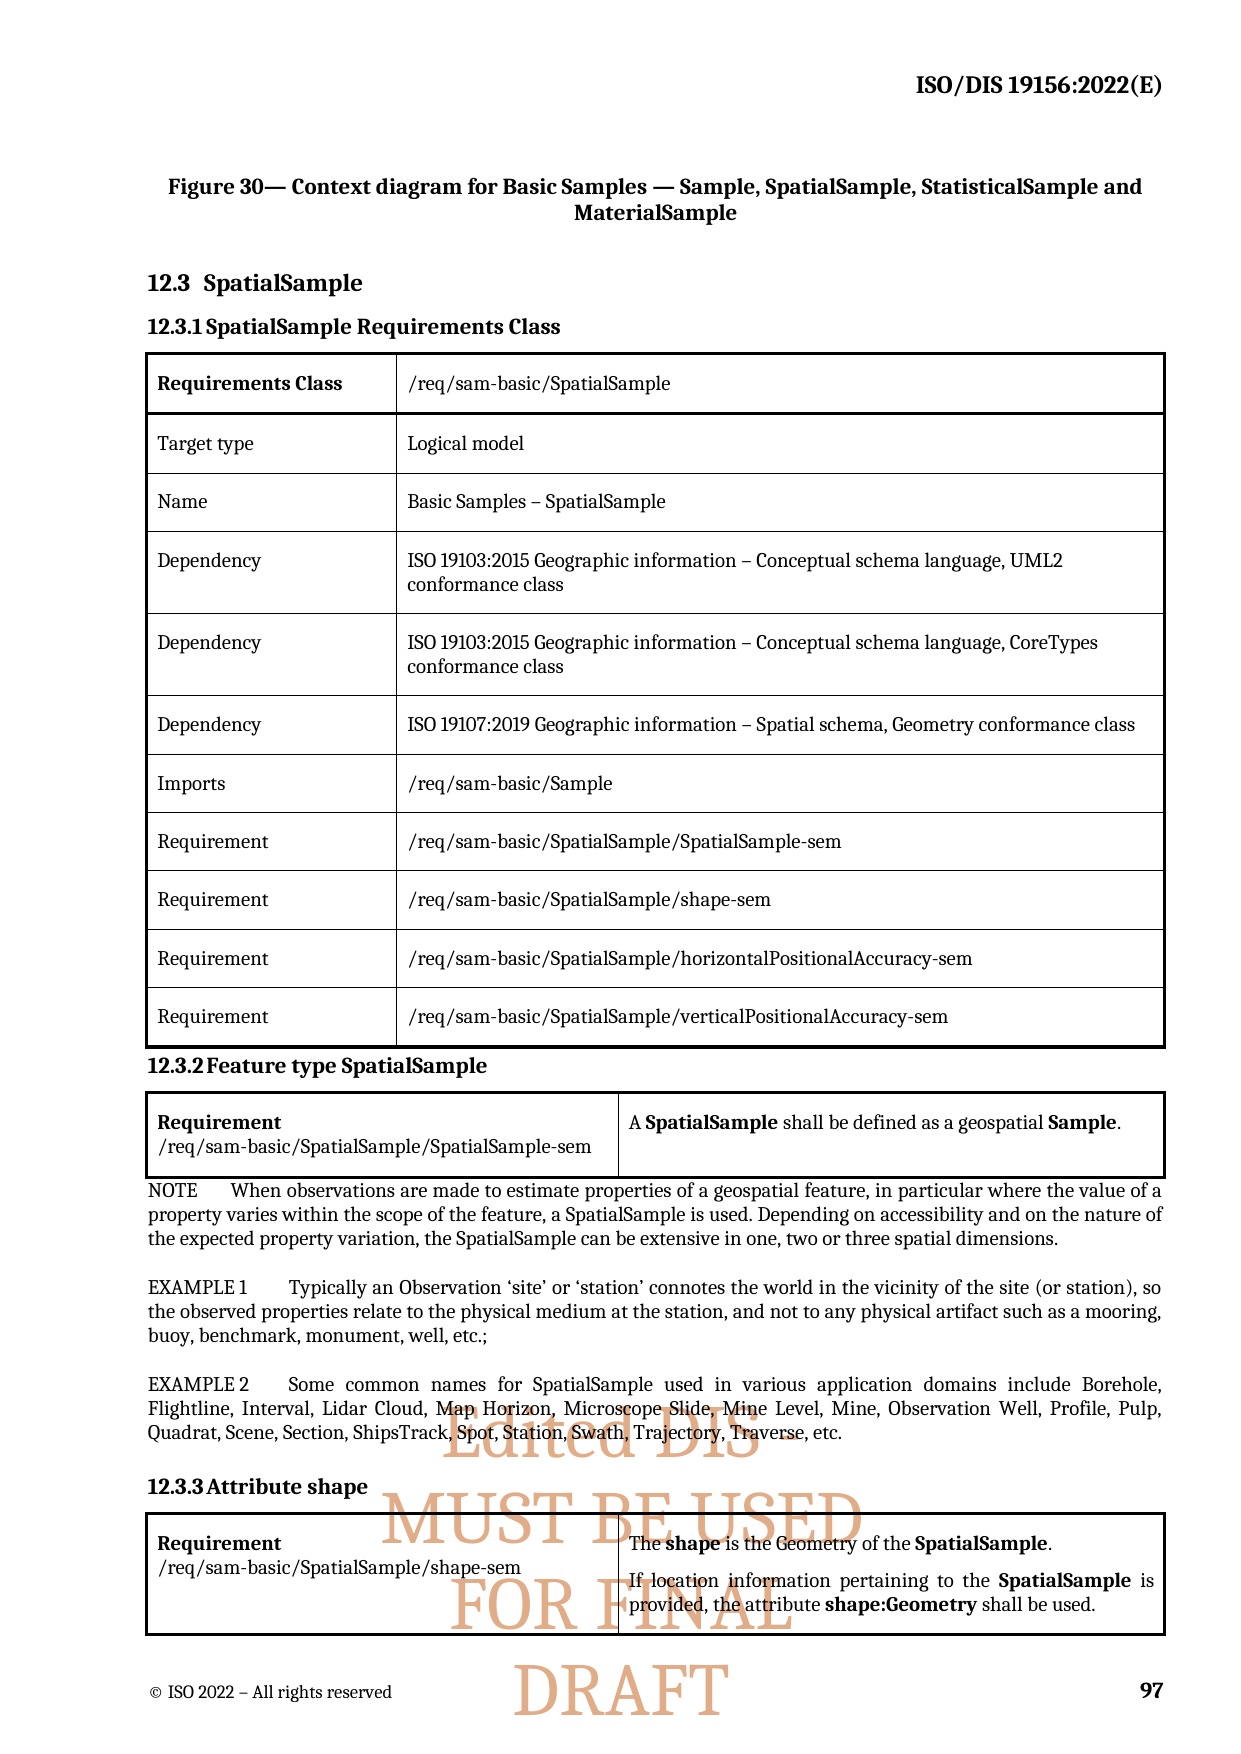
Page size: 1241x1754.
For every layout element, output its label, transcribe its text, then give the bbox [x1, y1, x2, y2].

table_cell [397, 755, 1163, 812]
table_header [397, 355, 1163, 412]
title Figure — Context diagram for Basic Samples — Sample, SpatialSample, StatisticalSample and MaterialSample [148, 174, 1163, 227]
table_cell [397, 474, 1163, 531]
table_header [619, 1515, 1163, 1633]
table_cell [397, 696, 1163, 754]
text NOTE When observations are made to estimate properties of a geospatial feature, in particular where the value of a property varies within the scope of the feature, a SpatialSample is used. Depending on accessibility and on the nature of the expected property variation, the SpatialSample be extensive in one, two or three spatial dimensions. [148, 1179, 1163, 1251]
text Some common names for SpatialSample used in various application domains include Borehole, Flightline, Interval, Lidar Cloud, Map Horizon, Microscope Slide, Mine Level, Mine, Observation Well, Profile, Pulp, Quadrat, Scene, Section, ShipsTrack, Spot, Station, Swath, Trajectory, Traverse, etc. [148, 1372, 1163, 1444]
subtitle Feature type SpatialSample [148, 1055, 1163, 1079]
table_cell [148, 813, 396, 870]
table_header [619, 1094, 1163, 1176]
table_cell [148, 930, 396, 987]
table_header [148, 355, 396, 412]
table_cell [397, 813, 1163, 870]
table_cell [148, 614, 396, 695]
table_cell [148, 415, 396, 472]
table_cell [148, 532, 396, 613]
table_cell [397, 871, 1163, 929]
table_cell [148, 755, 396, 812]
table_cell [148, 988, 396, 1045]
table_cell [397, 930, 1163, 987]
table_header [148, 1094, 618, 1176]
subtitle SpatialSample [148, 270, 1163, 296]
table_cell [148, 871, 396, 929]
text EXAMPLE [148, 1276, 1163, 1347]
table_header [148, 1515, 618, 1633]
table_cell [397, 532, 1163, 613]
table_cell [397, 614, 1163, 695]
subtitle Attribute shape [148, 1476, 1163, 1499]
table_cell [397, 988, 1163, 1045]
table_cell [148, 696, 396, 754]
subtitle SpatialSample Requirements Class [148, 315, 1163, 339]
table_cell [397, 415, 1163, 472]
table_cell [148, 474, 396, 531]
